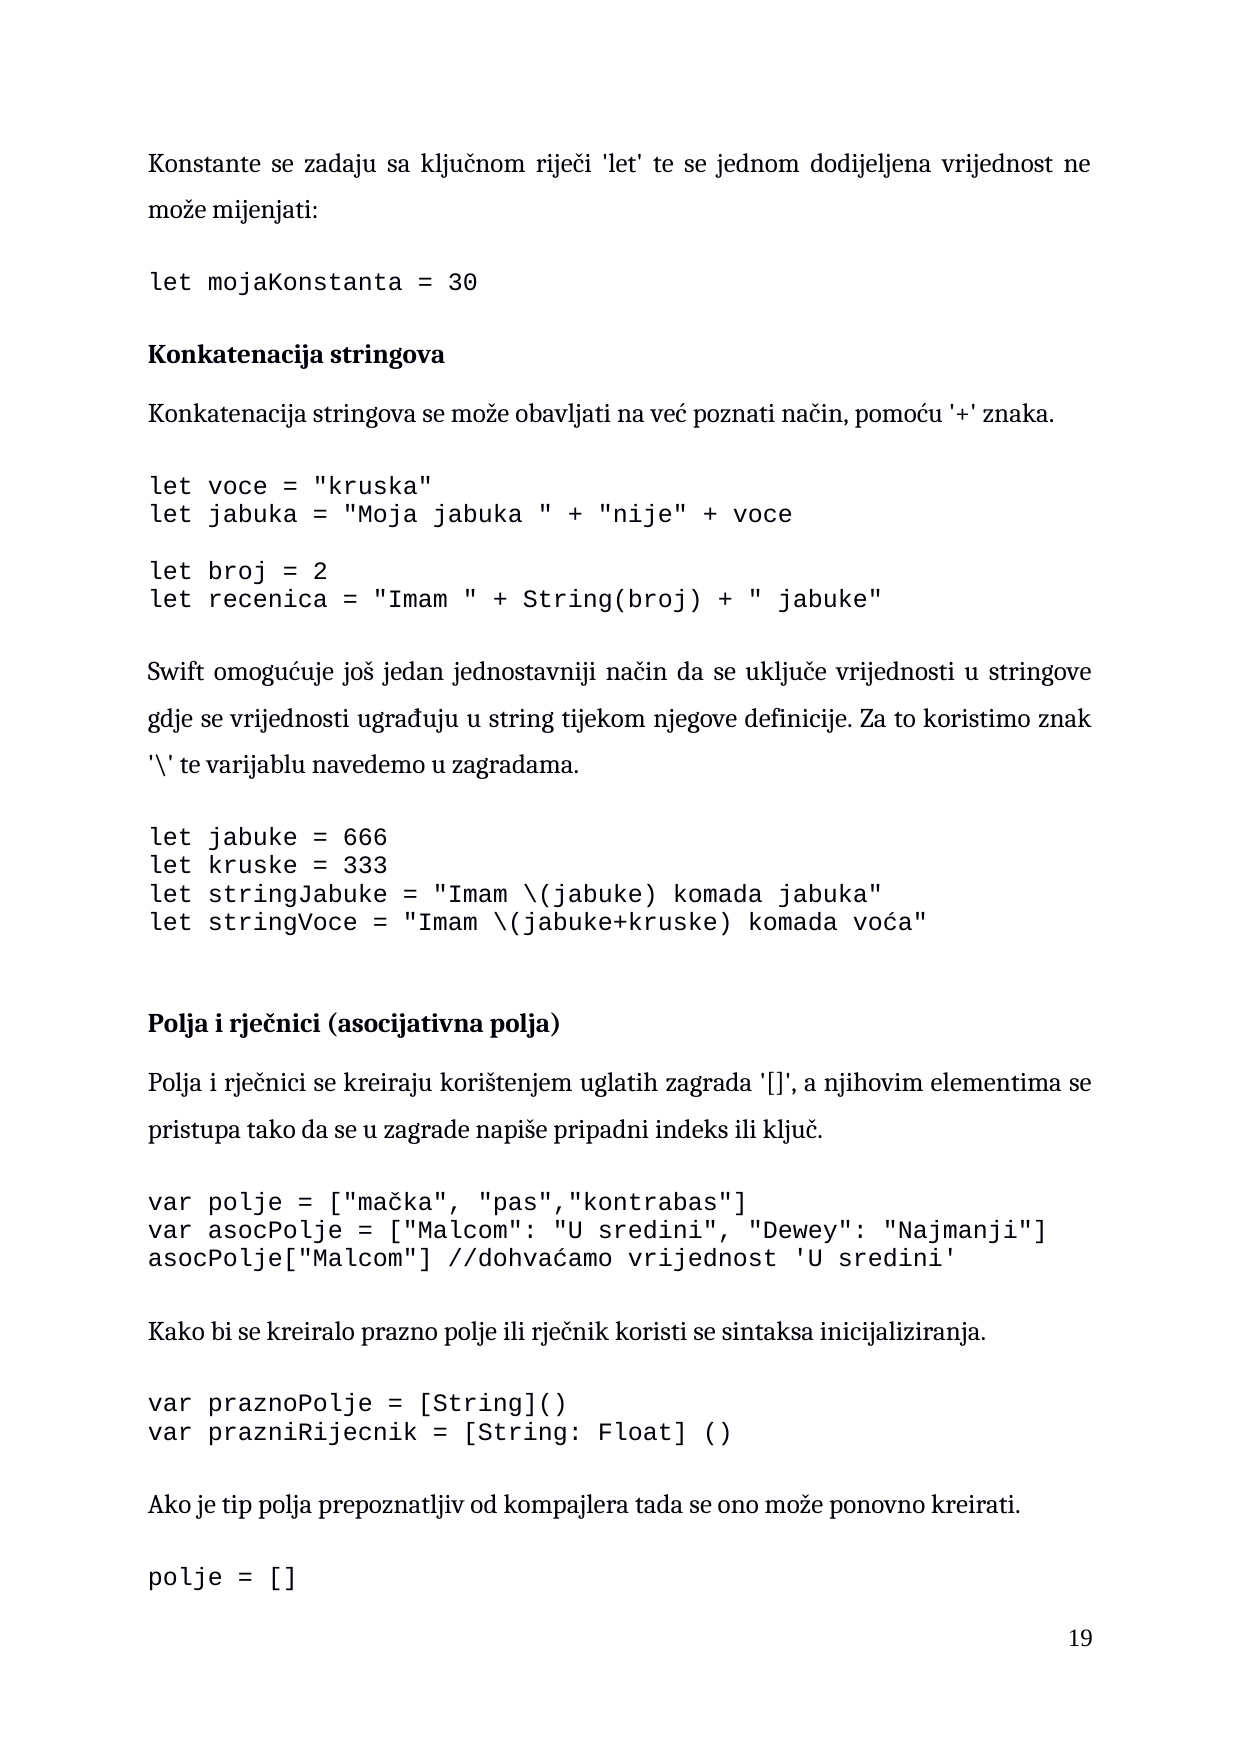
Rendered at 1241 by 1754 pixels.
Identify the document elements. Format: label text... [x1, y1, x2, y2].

text Konkatenacija stringova [148, 339, 1093, 370]
text polje = [] [148, 1564, 1093, 1593]
text Kako bi se kreiralo prazno polje ili rječnik koristi se sintaksa inicijaliziranja. [148, 1316, 1093, 1347]
text let mojaKonstanta = 30 [148, 270, 1093, 298]
text var asocPolje = ["Malcom": "U sredini", "Dewey": "Najmanji"] [148, 1218, 1093, 1246]
text let voce = "kruska" [148, 473, 1093, 502]
text Swift omogućuje još jedan jednostavniji način da se uključe vrijednosti u stringove gdje se vrijednosti ugrađuju u string tijekom njegove definicije. Za to koristimo znak '\' te varijablu navedemo u zagradama. [148, 656, 1093, 780]
text let broj = 2 [148, 558, 1093, 587]
text asocPolje["Malcom"] //dohvaćamo vrijednost 'U sredini' [148, 1246, 1093, 1274]
text Ako je tip polja prepoznatljiv od kompajlera tada se ono može ponovno kreirati. [148, 1489, 1093, 1520]
text Polja i rječnici (asocijativna polja) [148, 1008, 1093, 1039]
text let stringJabuke = "Imam \(jabuke) komada jabuka" [148, 881, 1093, 910]
text var praznoPolje = [String]() [148, 1391, 1093, 1419]
text let recenica = "Imam " + String(broj) + " jabuke" [148, 587, 1093, 615]
text var polje = ["mačka", "pas","kontrabas"] [148, 1189, 1093, 1218]
text Konkatenacija stringova se može obavljati na već poznati način, pomoću '+' znaka. [148, 398, 1093, 429]
text let kruske = 333 [148, 853, 1093, 881]
text Konstante se zadaju sa ključnom riječi 'let' te se jednom dodijeljena vrijednost ne može mijenjati: [148, 148, 1093, 225]
text var prazniRijecnik = [String: Float] () [148, 1419, 1093, 1448]
text let jabuke = 666 [148, 825, 1093, 853]
text Polja i rječnici se kreiraju korištenjem uglatih zagrada '[]', a njihovim elementima se pristupa tako da se u zagrade napiše pripadni indeks ili ključ. [148, 1067, 1093, 1145]
text let jabuka = "Moja jabuka " + "nije" + voce [148, 502, 1093, 530]
text let stringVoce = "Imam \(jabuke+kruske) komada voća" [148, 910, 1093, 938]
